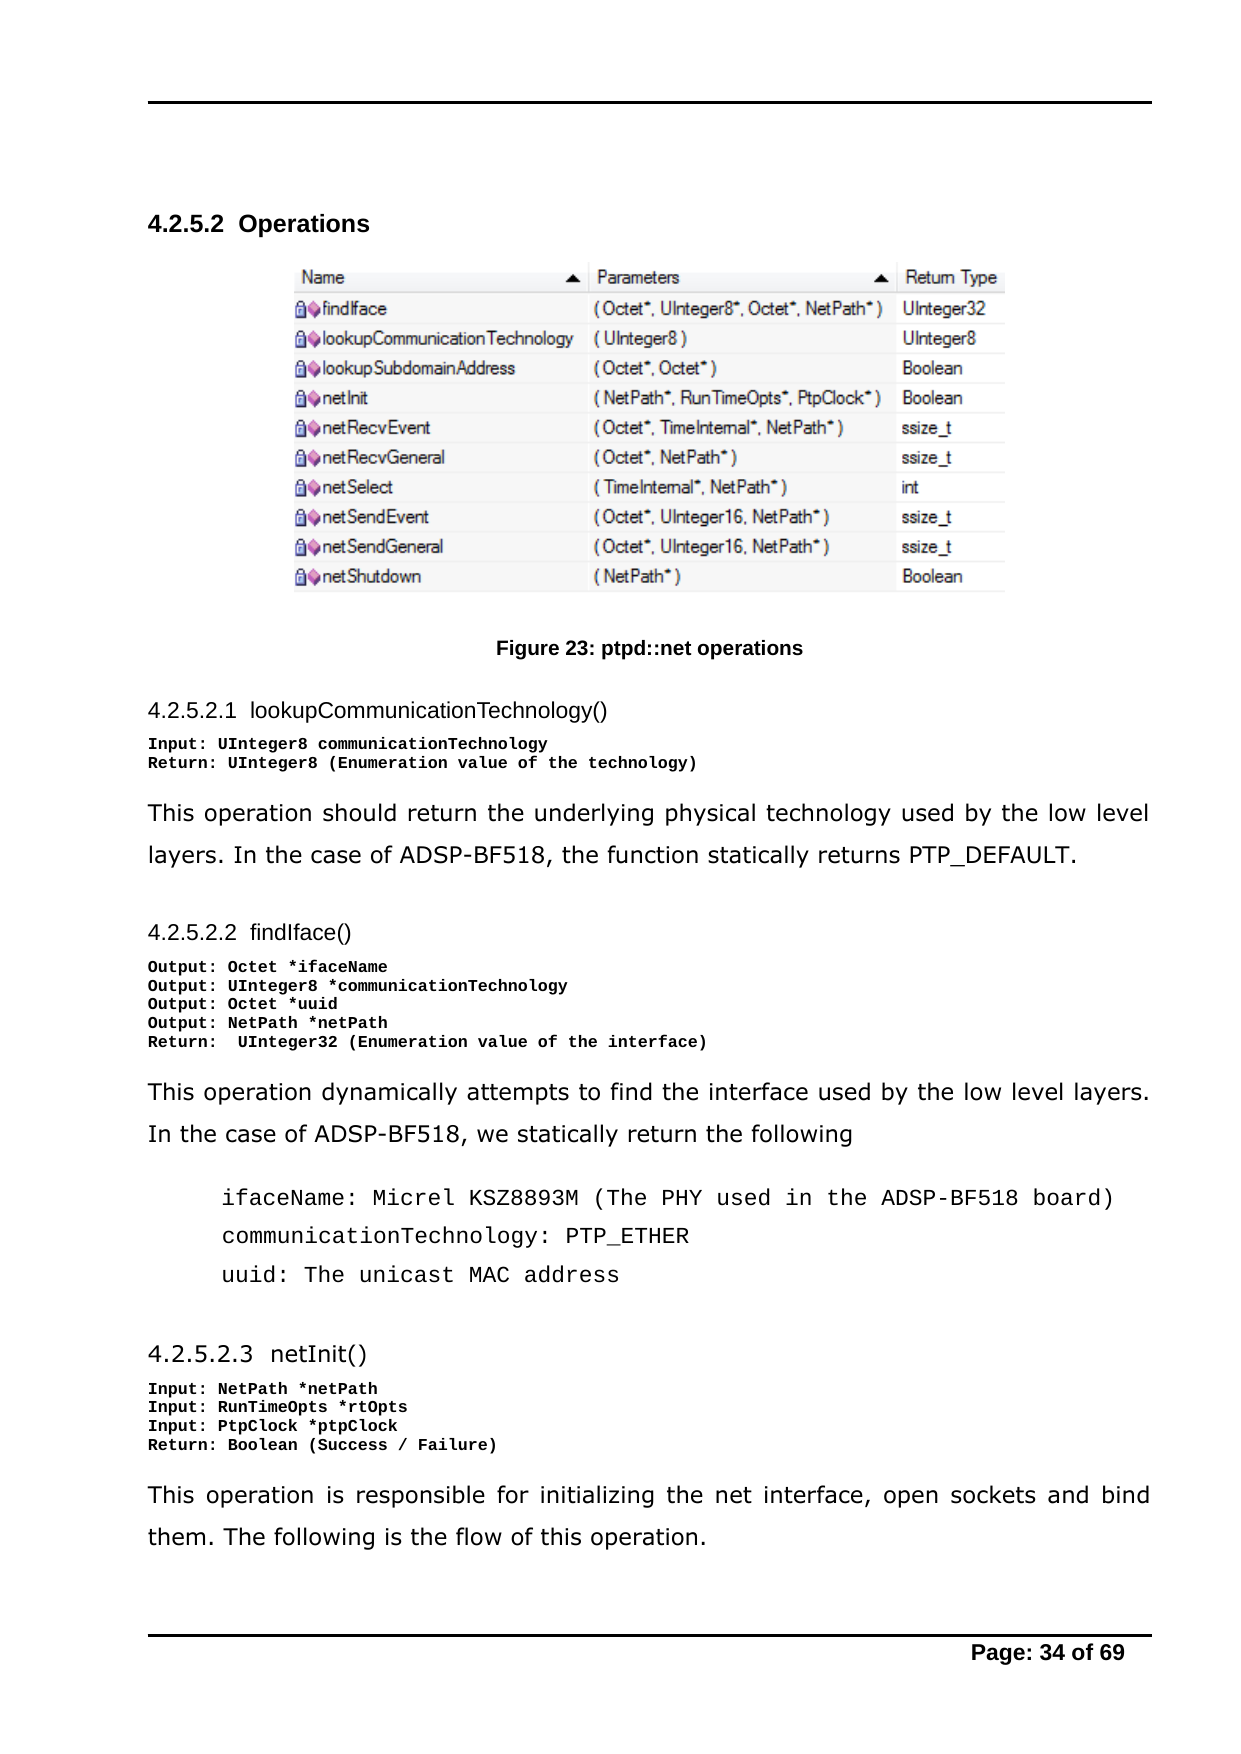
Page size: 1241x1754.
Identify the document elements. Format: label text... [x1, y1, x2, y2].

text This operation dynamically attempts to find the interface used by the low level layers. In the case of ADSP-BF518, we statically return the following [148, 1077, 1152, 1147]
list Output: UInteger8 *communicationTechnology [148, 977, 1152, 996]
list Return: Boolean (Success / Failure) [148, 1437, 1152, 1456]
text Figure 23: ptpd::net operations [148, 636, 1152, 659]
subtitle findIface() [148, 919, 1152, 946]
text This operation should return the underlying physical technology used by the low level layers. In the case of ADSP-BF518, the function statically returns PTP_DEFAULT. [148, 798, 1152, 868]
list Return: UInteger8 (Enumeration value of the technology) [148, 755, 1152, 773]
list Input: UInteger8 communicationTechnology [148, 736, 1152, 755]
text ifaceName: Micrel KSZ8893M (The PHY used in the ADSP-BF518 board) communicationTechnology: PTP_ETHER uuid: The unicast MAC address [221, 1186, 1152, 1289]
list Input: NetPath *netPath [148, 1380, 1152, 1399]
list Output: Octet *ifaceName [148, 958, 1152, 977]
list Output: Octet *uuid [148, 996, 1152, 1015]
subtitle lookupCommunicationTechnology() [148, 697, 1152, 723]
picture [294, 262, 1005, 597]
subtitle netInit() [148, 1340, 1152, 1368]
list Output: NetPath *netPath [148, 1015, 1152, 1034]
list Input: PtpClock *ptpClock [148, 1418, 1152, 1437]
list Return: UInteger32 (Enumeration value of the interface) [148, 1034, 1152, 1052]
subtitle Operations [148, 208, 1152, 237]
text This operation is responsible for initializing the net interface, open sockets and bind them. The following is the flow of this operation. [148, 1481, 1152, 1550]
list Input: RunTimeOpts *rtOpts [148, 1399, 1152, 1418]
